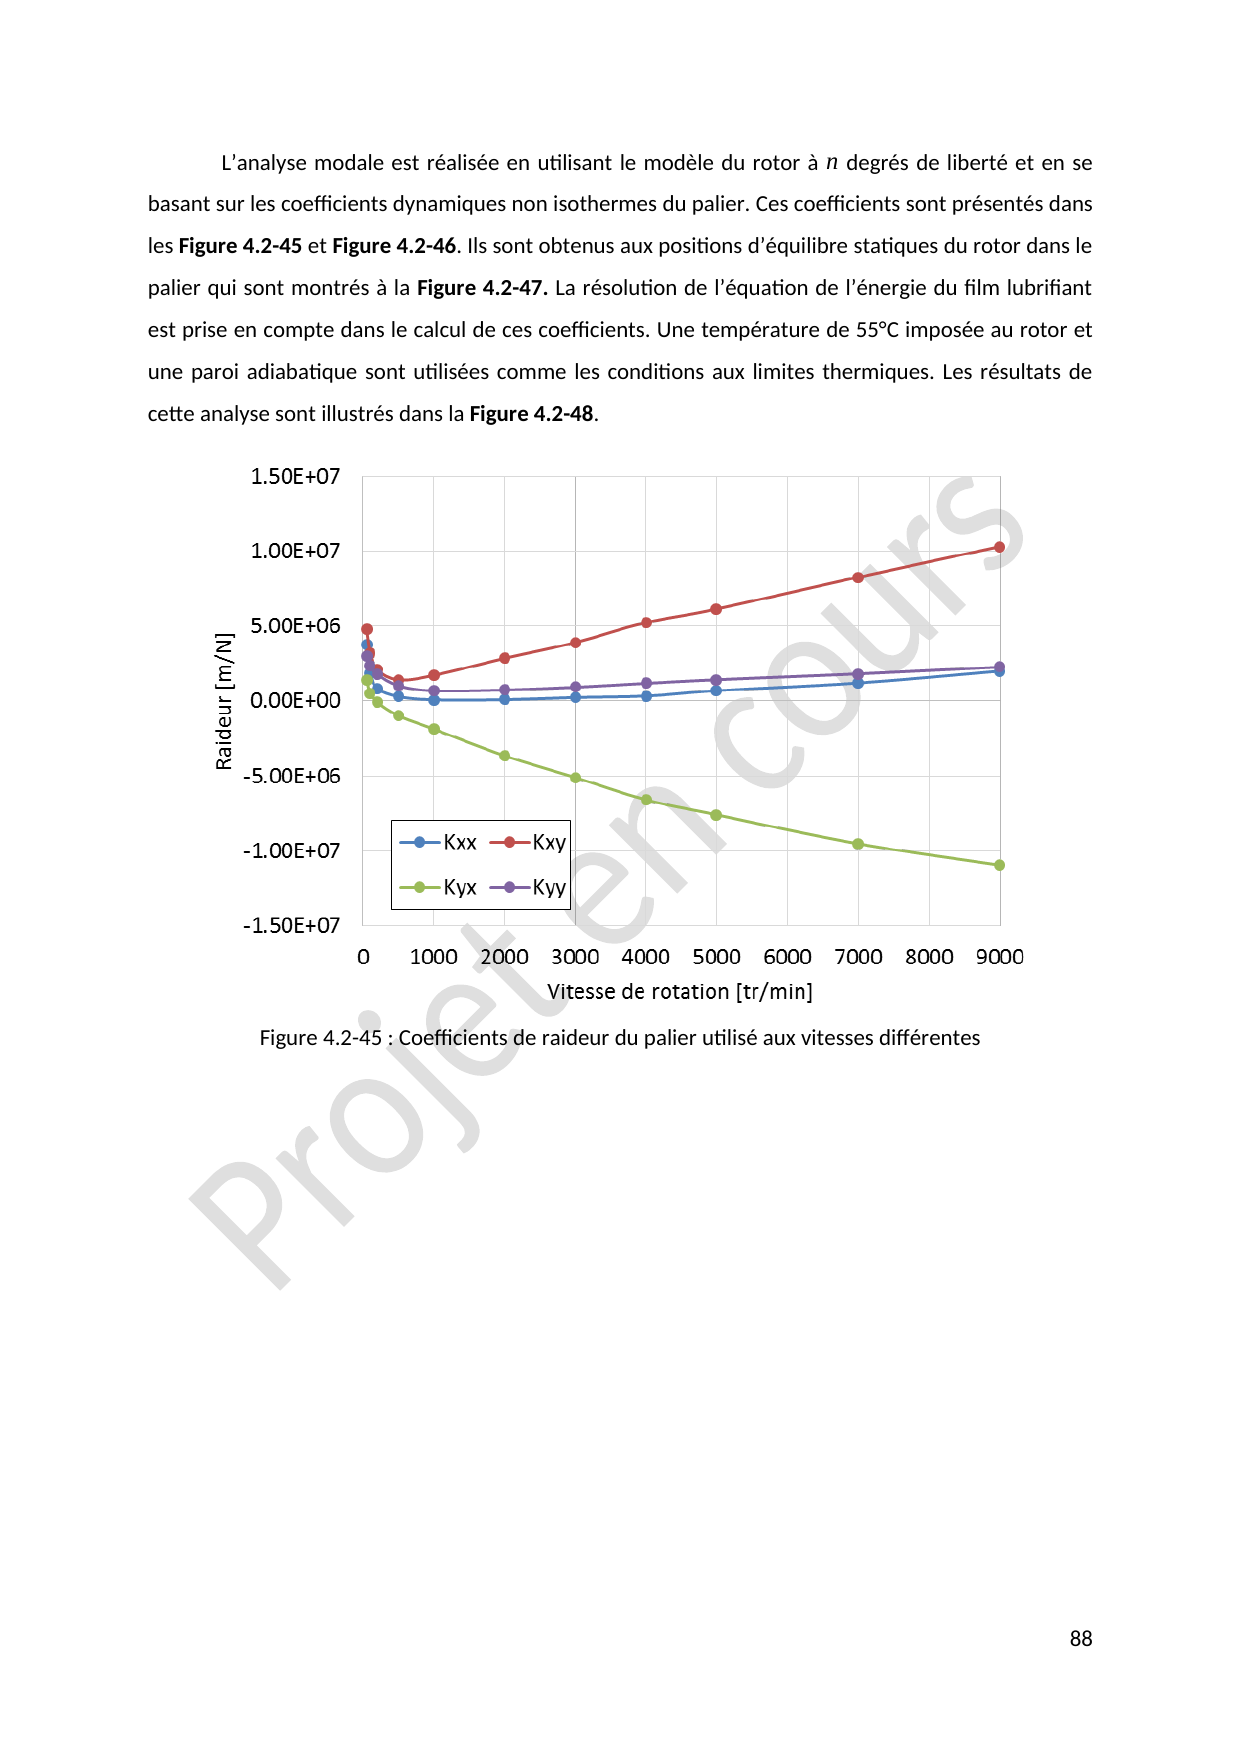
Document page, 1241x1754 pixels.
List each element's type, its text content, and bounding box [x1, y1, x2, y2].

picture [196, 441, 1045, 1008]
